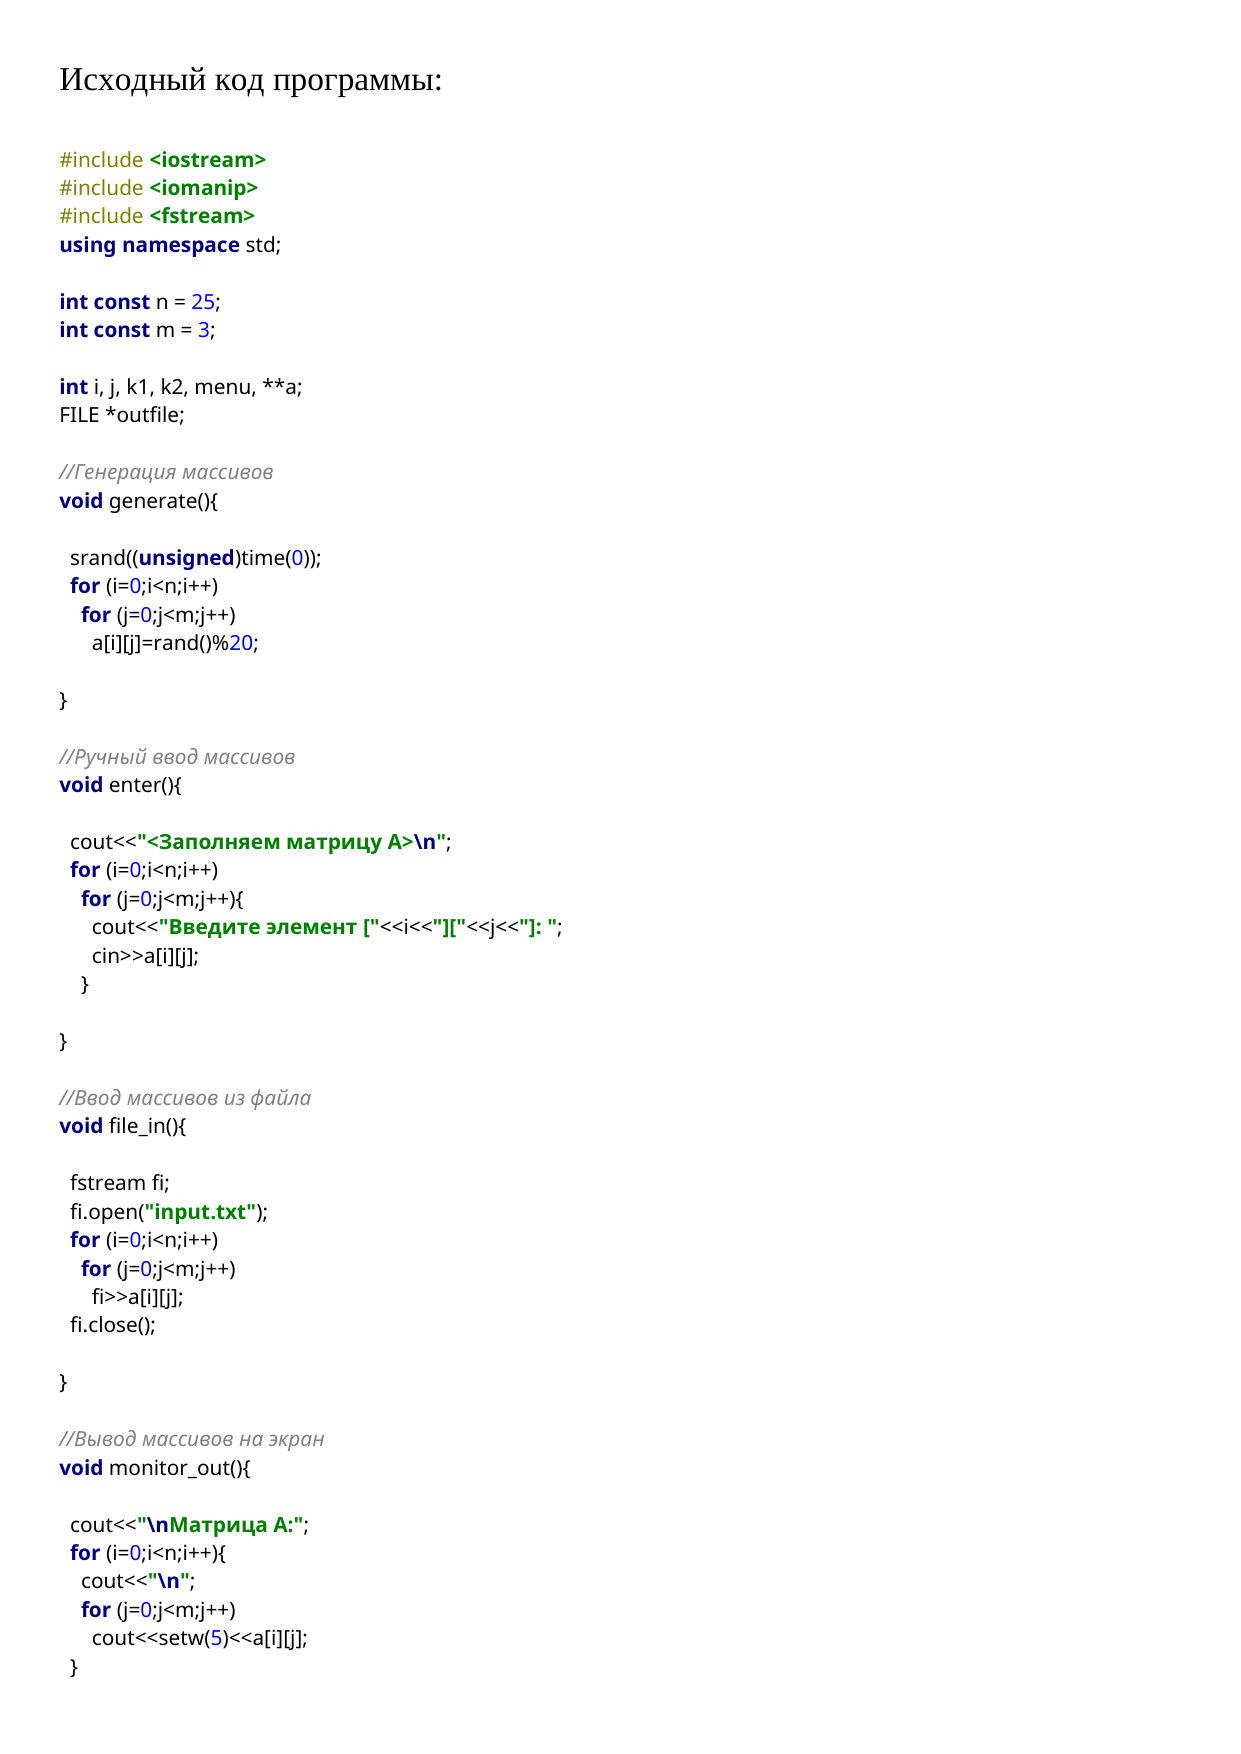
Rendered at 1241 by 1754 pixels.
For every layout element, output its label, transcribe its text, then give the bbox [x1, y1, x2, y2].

text Исходный код программы: [59, 59, 1181, 97]
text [59, 145, 1181, 1680]
